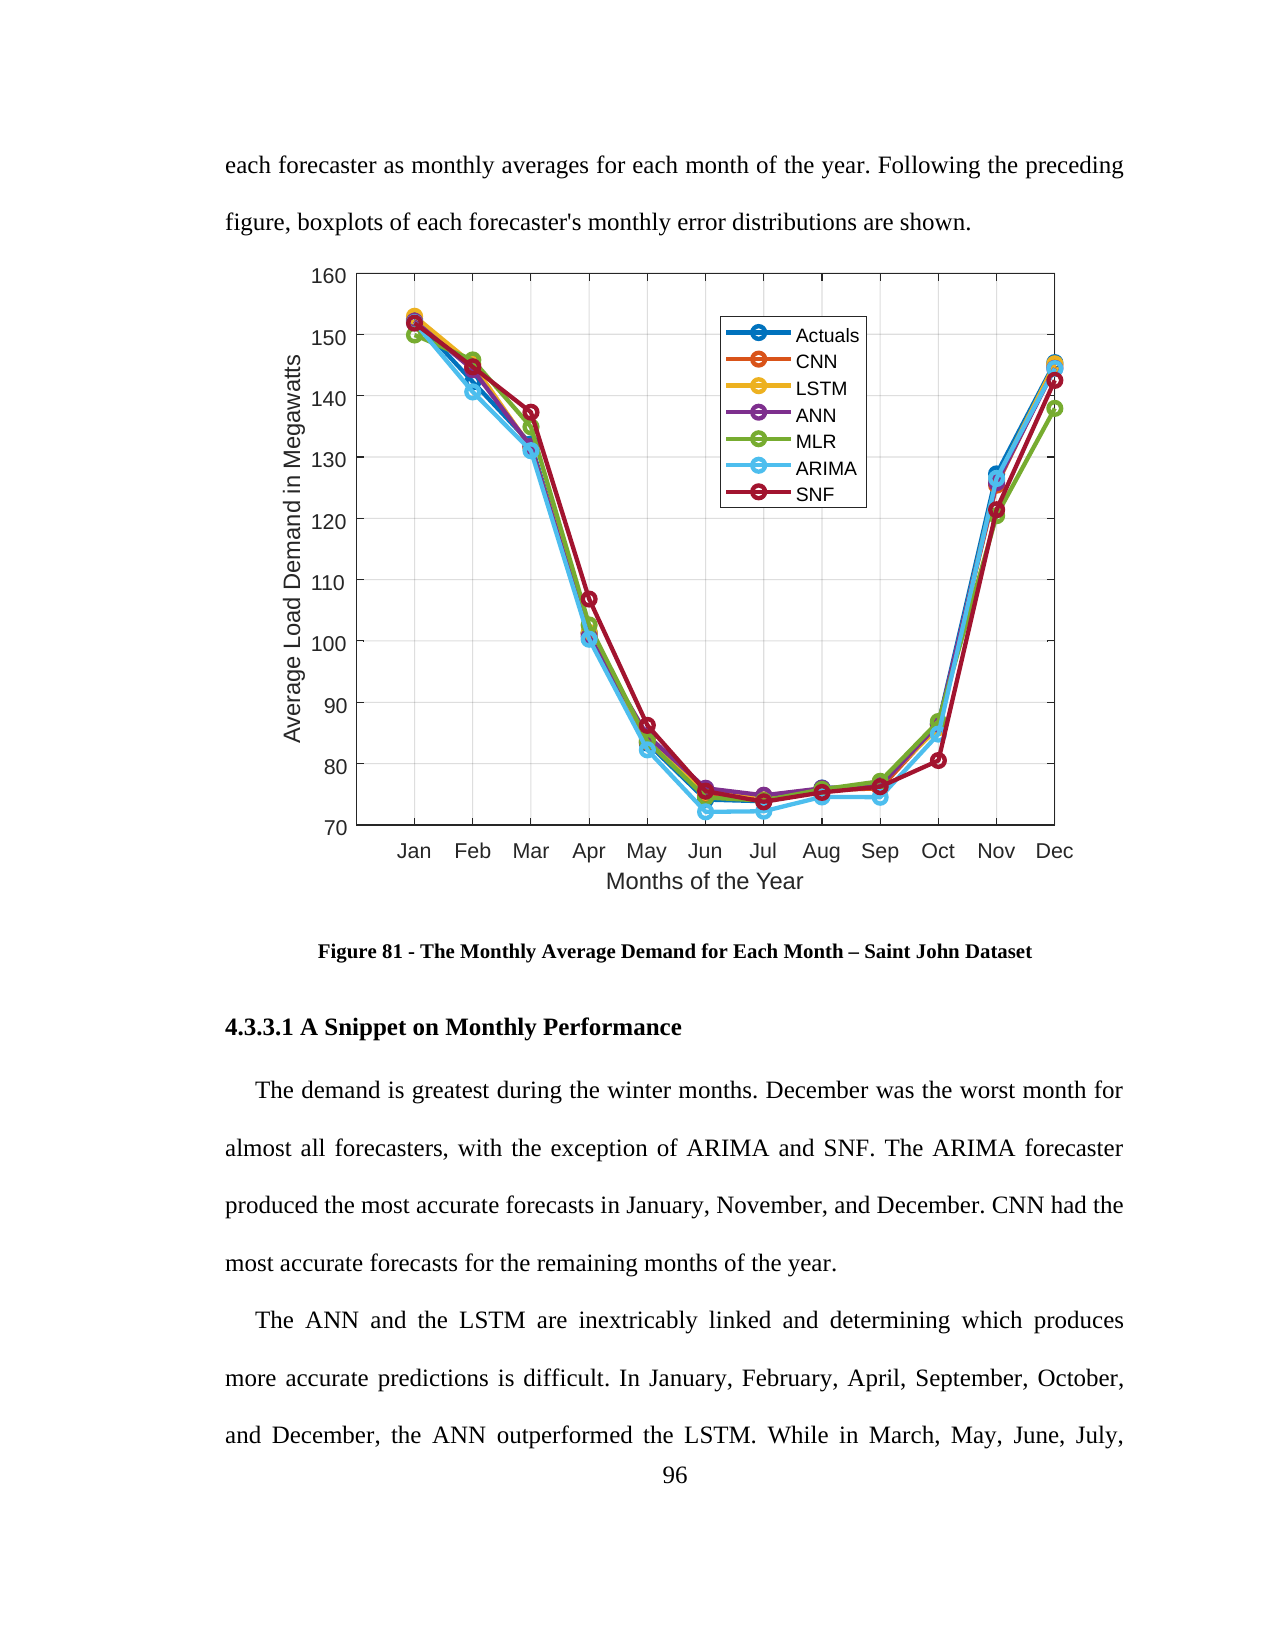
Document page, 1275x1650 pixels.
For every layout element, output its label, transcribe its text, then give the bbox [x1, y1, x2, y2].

text The demand is greatest during the winter months. December was the worst month for almost all forecasters, with the exception of ARIMA and SNF. The ARIMA forecaster produced the most accurate forecasts in January, November, and December. CNN had the most accurate forecasts for the remaining months of the year. [225, 1076, 1125, 1277]
subtitle 4.3.3.1 A Snippet on Monthly Performance [225, 1012, 1125, 1041]
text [225, 1306, 1125, 1449]
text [225, 150, 1125, 236]
